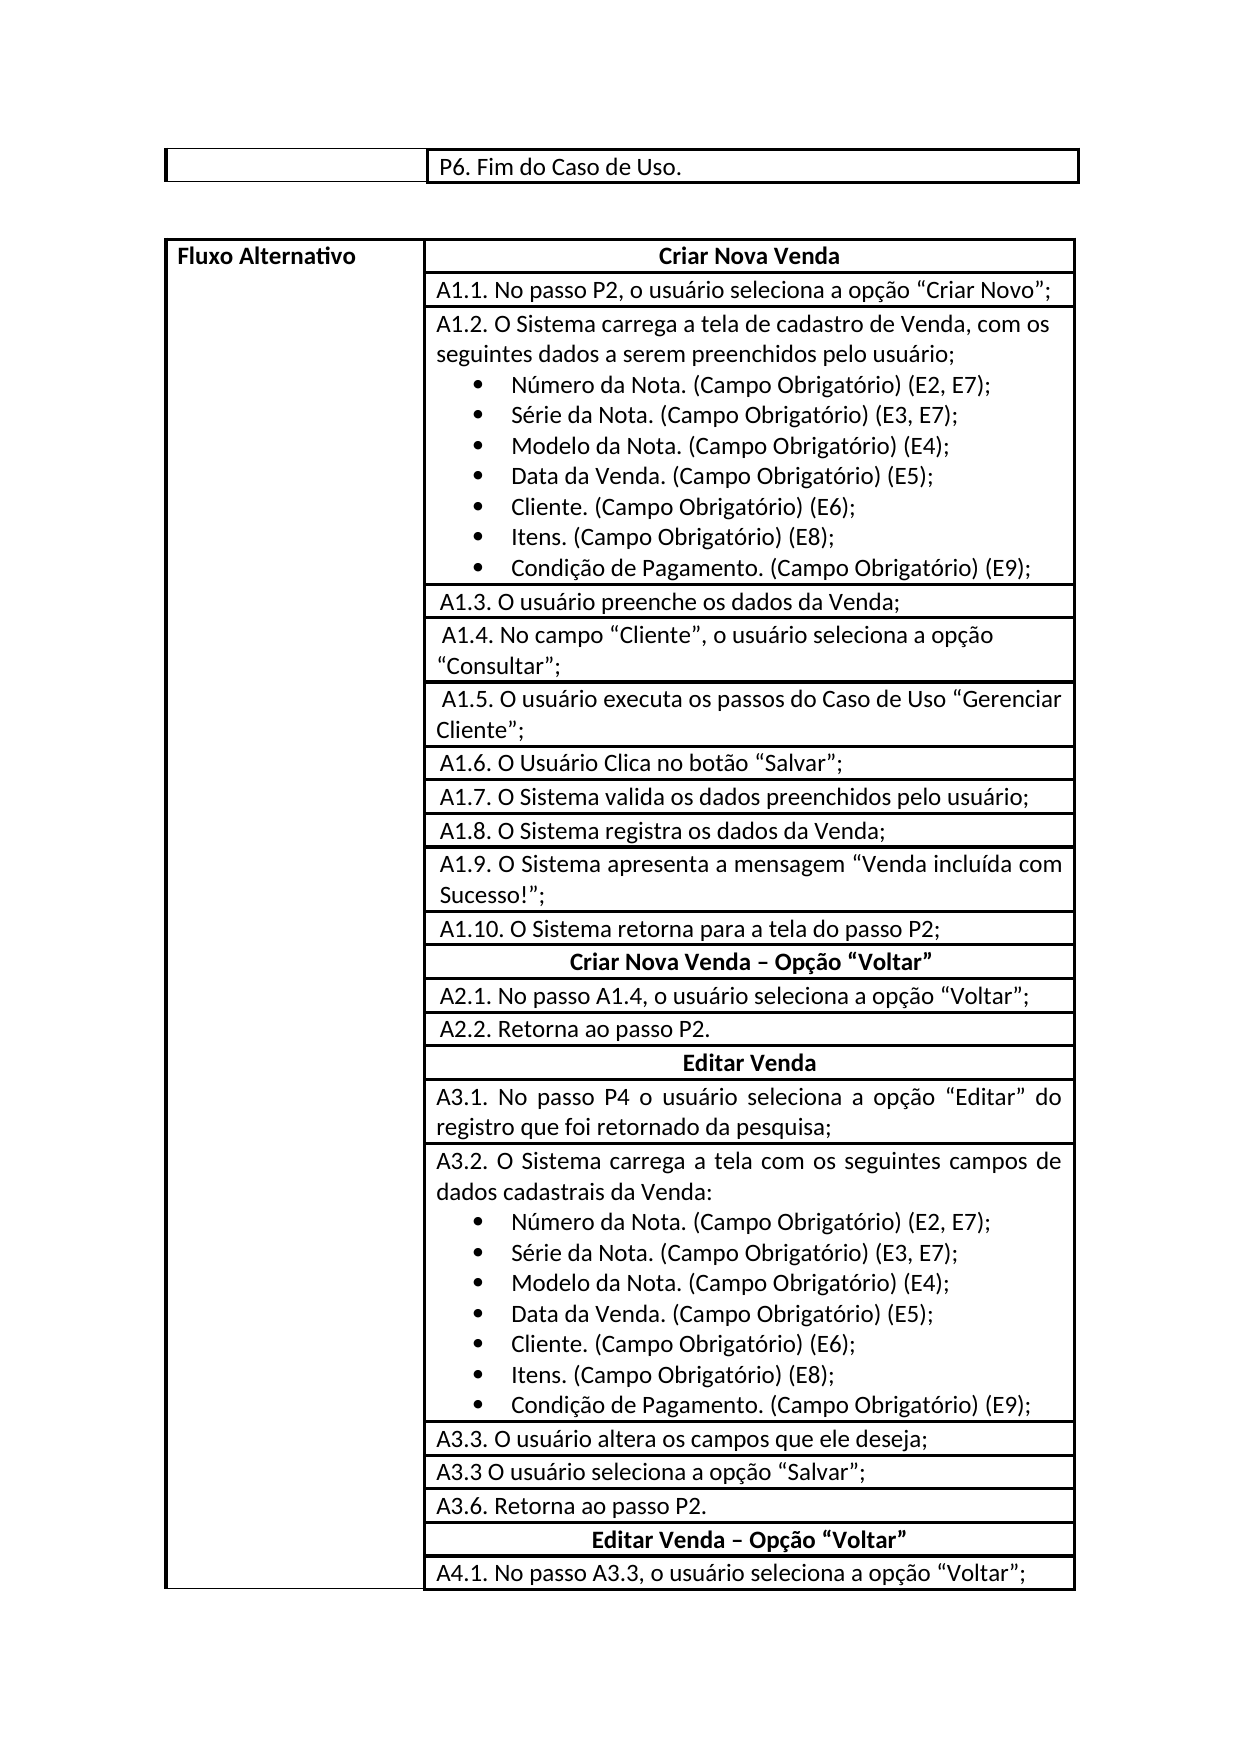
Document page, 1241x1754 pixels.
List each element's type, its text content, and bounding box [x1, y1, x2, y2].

table_cell P6. Fim do Caso de Uso. [429, 151, 1077, 181]
table_cell A1.9. O Sistema apresenta a mensagem “Venda incluída com Sucesso!”; [426, 849, 1073, 909]
table_cell A1.4. No campo “Cliente”, o usuário seleciona a opção “Consultar”; [426, 619, 1073, 680]
table_cell A3.1. No passo P4 o usuário seleciona a opção “Editar” do registro que foi retornado da pesquisa; [426, 1081, 1073, 1142]
table_cell Criar Nova Venda – Opção “Voltar” [426, 946, 1073, 977]
table_cell A2.1. No passo A1.4, o usuário seleciona a opção “Voltar”; [426, 980, 1073, 1011]
table_cell A1.8. O Sistema registra os dados da Venda; [426, 815, 1073, 845]
table_cell A3.6. Retorna ao passo P2. [426, 1490, 1073, 1521]
table_cell Editar Venda [426, 1047, 1073, 1078]
table_cell A1.7. O Sistema valida os dados preenchidos pelo usuário; [426, 781, 1073, 812]
table_cell A1.1. No passo P2, o usuário seleciona a opção “Criar Novo”; [426, 274, 1073, 305]
table_cell A3.2. O Sistema carrega a tela com os seguintes campos de dados cadastrais da Venda: Número da Nota. (Campo Obrigatório) (E2, E7); Série da Nota. (Campo Obrigatório) (E3, E7); Modelo da Nota. (Campo Obrigatório) (E4); Data da Venda. (Campo Obrigatório) (E5); Cliente. (Campo Obrigatório) (E6); Itens. (Campo Obrigatório) (E8); Condição de Pagamento. (Campo Obrigatório) (E9); [426, 1145, 1073, 1420]
table_cell Editar Venda – Opção “Voltar” [426, 1524, 1073, 1554]
table_cell A3.3. O usuário altera os campos que ele deseja; [426, 1423, 1073, 1453]
table_cell A1.6. O Usuário Clica no botão “Salvar”; [426, 748, 1073, 778]
table_cell A4.1. No passo A3.3, o usuário seleciona a opção “Voltar”; [426, 1558, 1073, 1588]
table_cell A1.10. O Sistema retorna para a tela do passo P2; [426, 913, 1073, 943]
table_cell A2.2. Retorna ao passo P2. [426, 1014, 1073, 1044]
table_cell A1.2. O Sistema carrega a tela de cadastro de Venda, com os seguintes dados a serem preenchidos pelo usuário; Número da Nota. (Campo Obrigatório) (E2, E7); Série da Nota. (Campo Obrigatório) (E3, E7); Modelo da Nota. (Campo Obrigatório) (E4); Data da Venda. (Campo Obrigatório) (E5); Cliente. (Campo Obrigatório) (E6); Itens. (Campo Obrigatório) (E8); Condição de Pagamento. (Campo Obrigatório) (E9); [426, 308, 1073, 582]
table_header Fluxo Alternativo [168, 241, 423, 1588]
table_header Criar Nova Venda [426, 241, 1073, 271]
table_cell A3.3 O usuário seleciona a opção “Salvar”; [426, 1457, 1073, 1487]
table_cell A1.5. O usuário executa os passos do Caso de Uso “Gerenciar Cliente”; [426, 684, 1073, 744]
table_cell A1.3. O usuário preenche os dados da Venda; [426, 586, 1073, 616]
